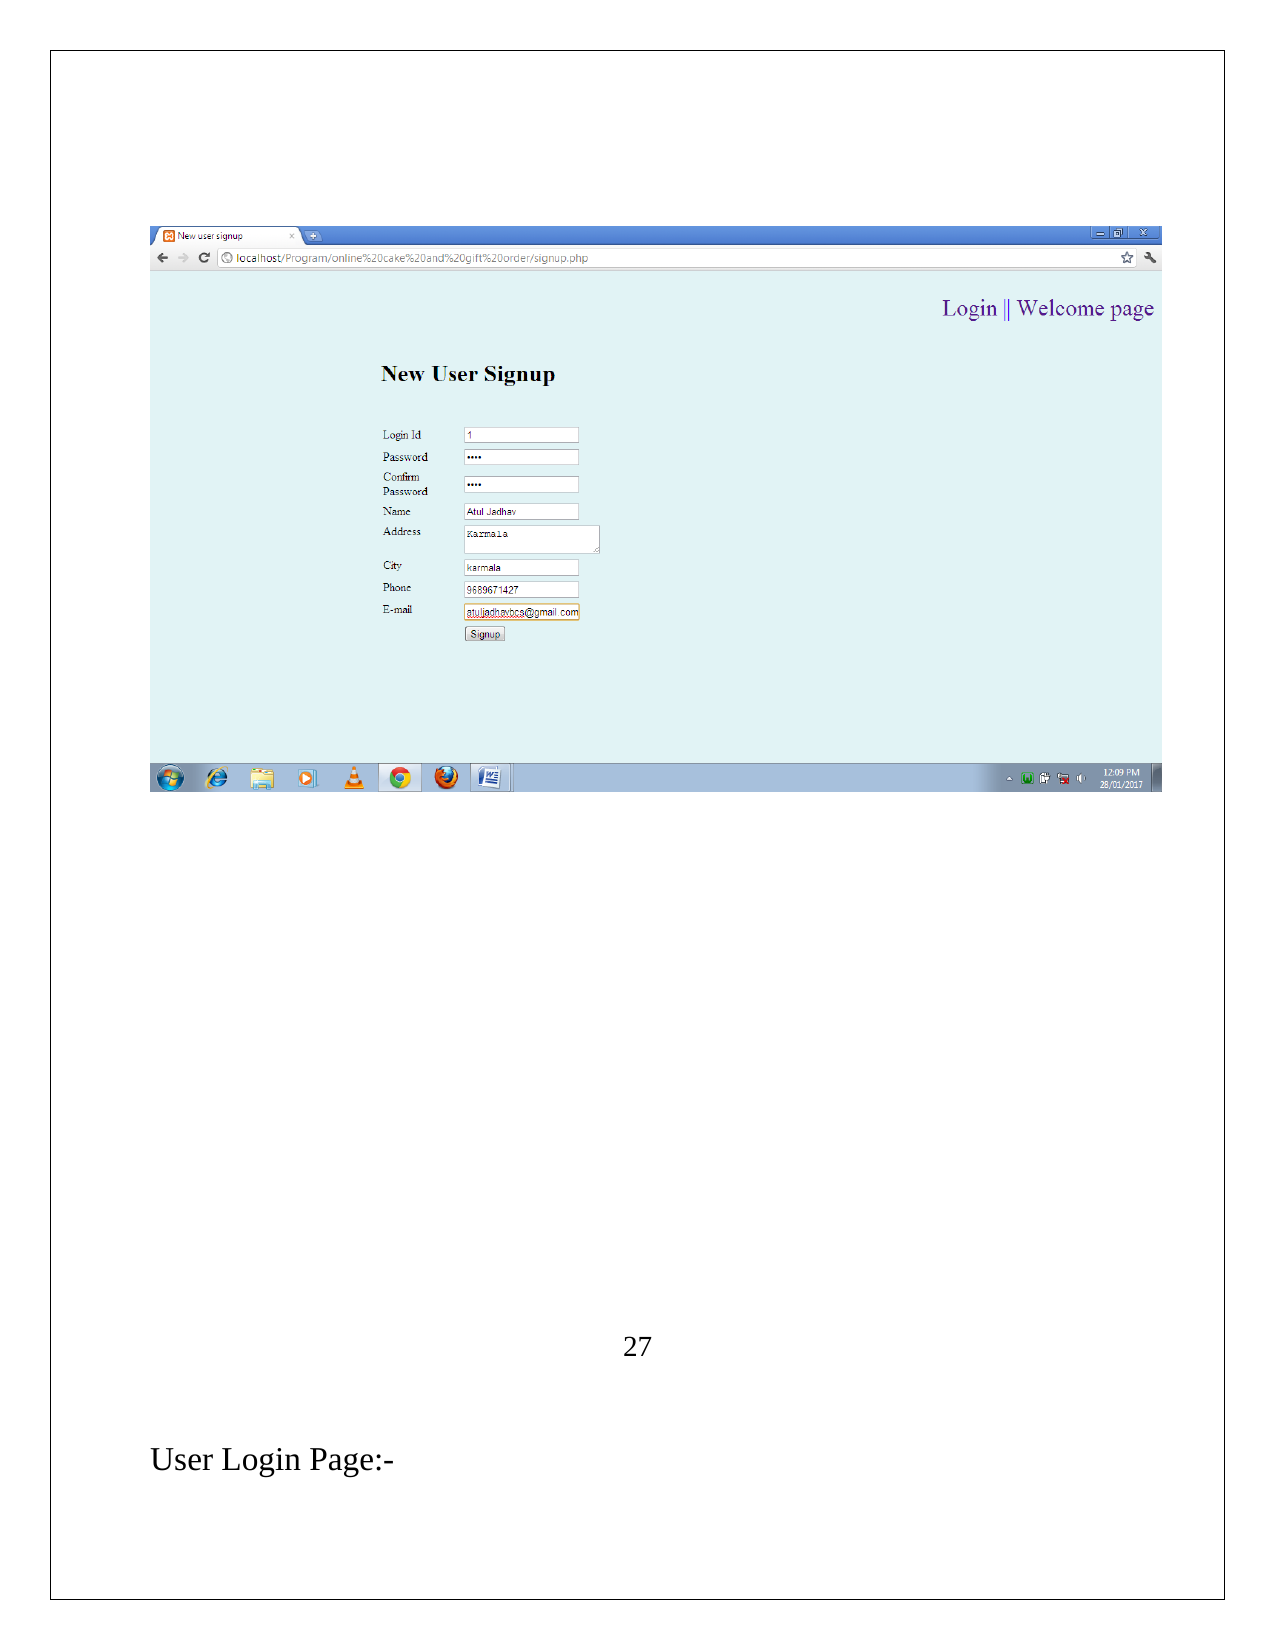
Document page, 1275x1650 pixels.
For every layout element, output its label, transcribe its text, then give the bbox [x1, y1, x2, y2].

text 27 [150, 1329, 1125, 1362]
picture [150, 226, 1162, 792]
text User Login Page:- [150, 1439, 1125, 1477]
